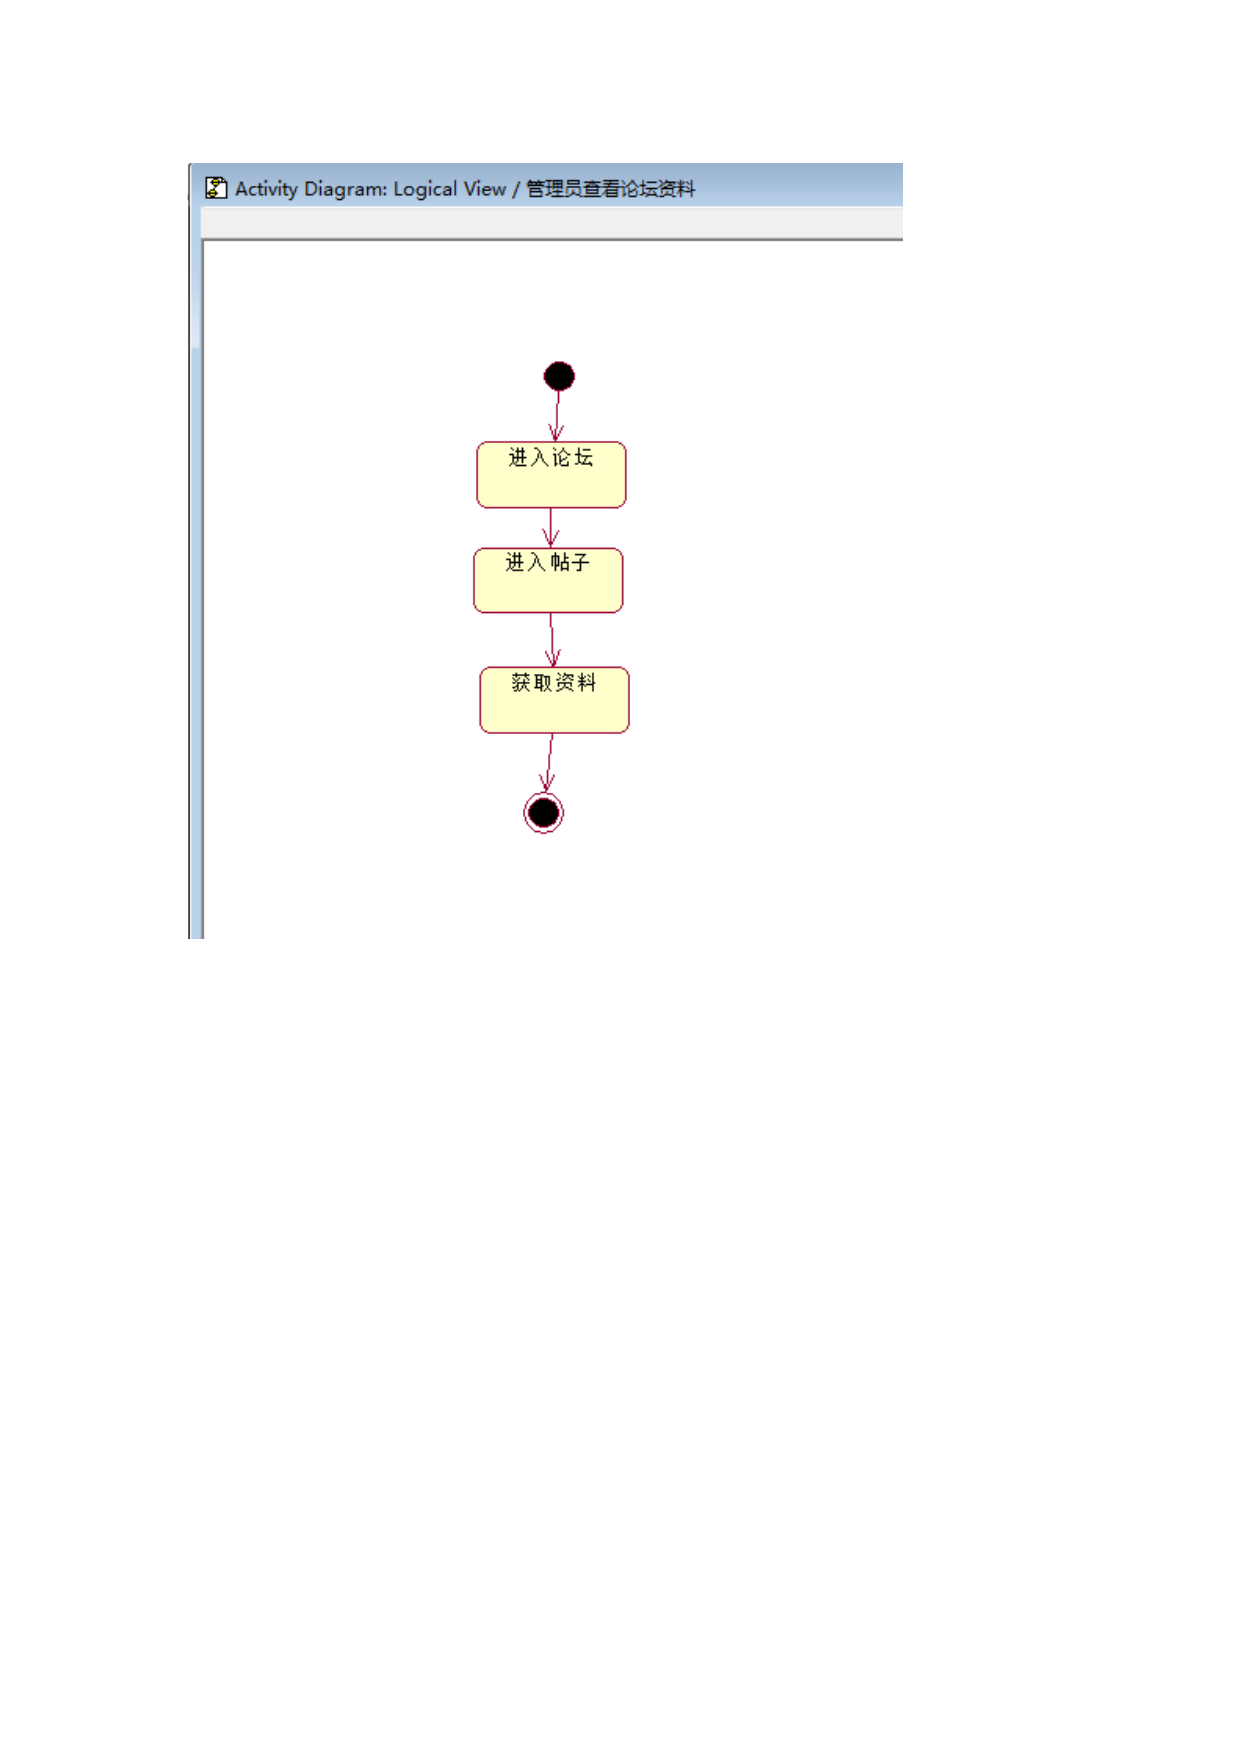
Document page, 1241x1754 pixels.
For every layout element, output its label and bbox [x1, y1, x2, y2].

picture [187, 163, 903, 939]
